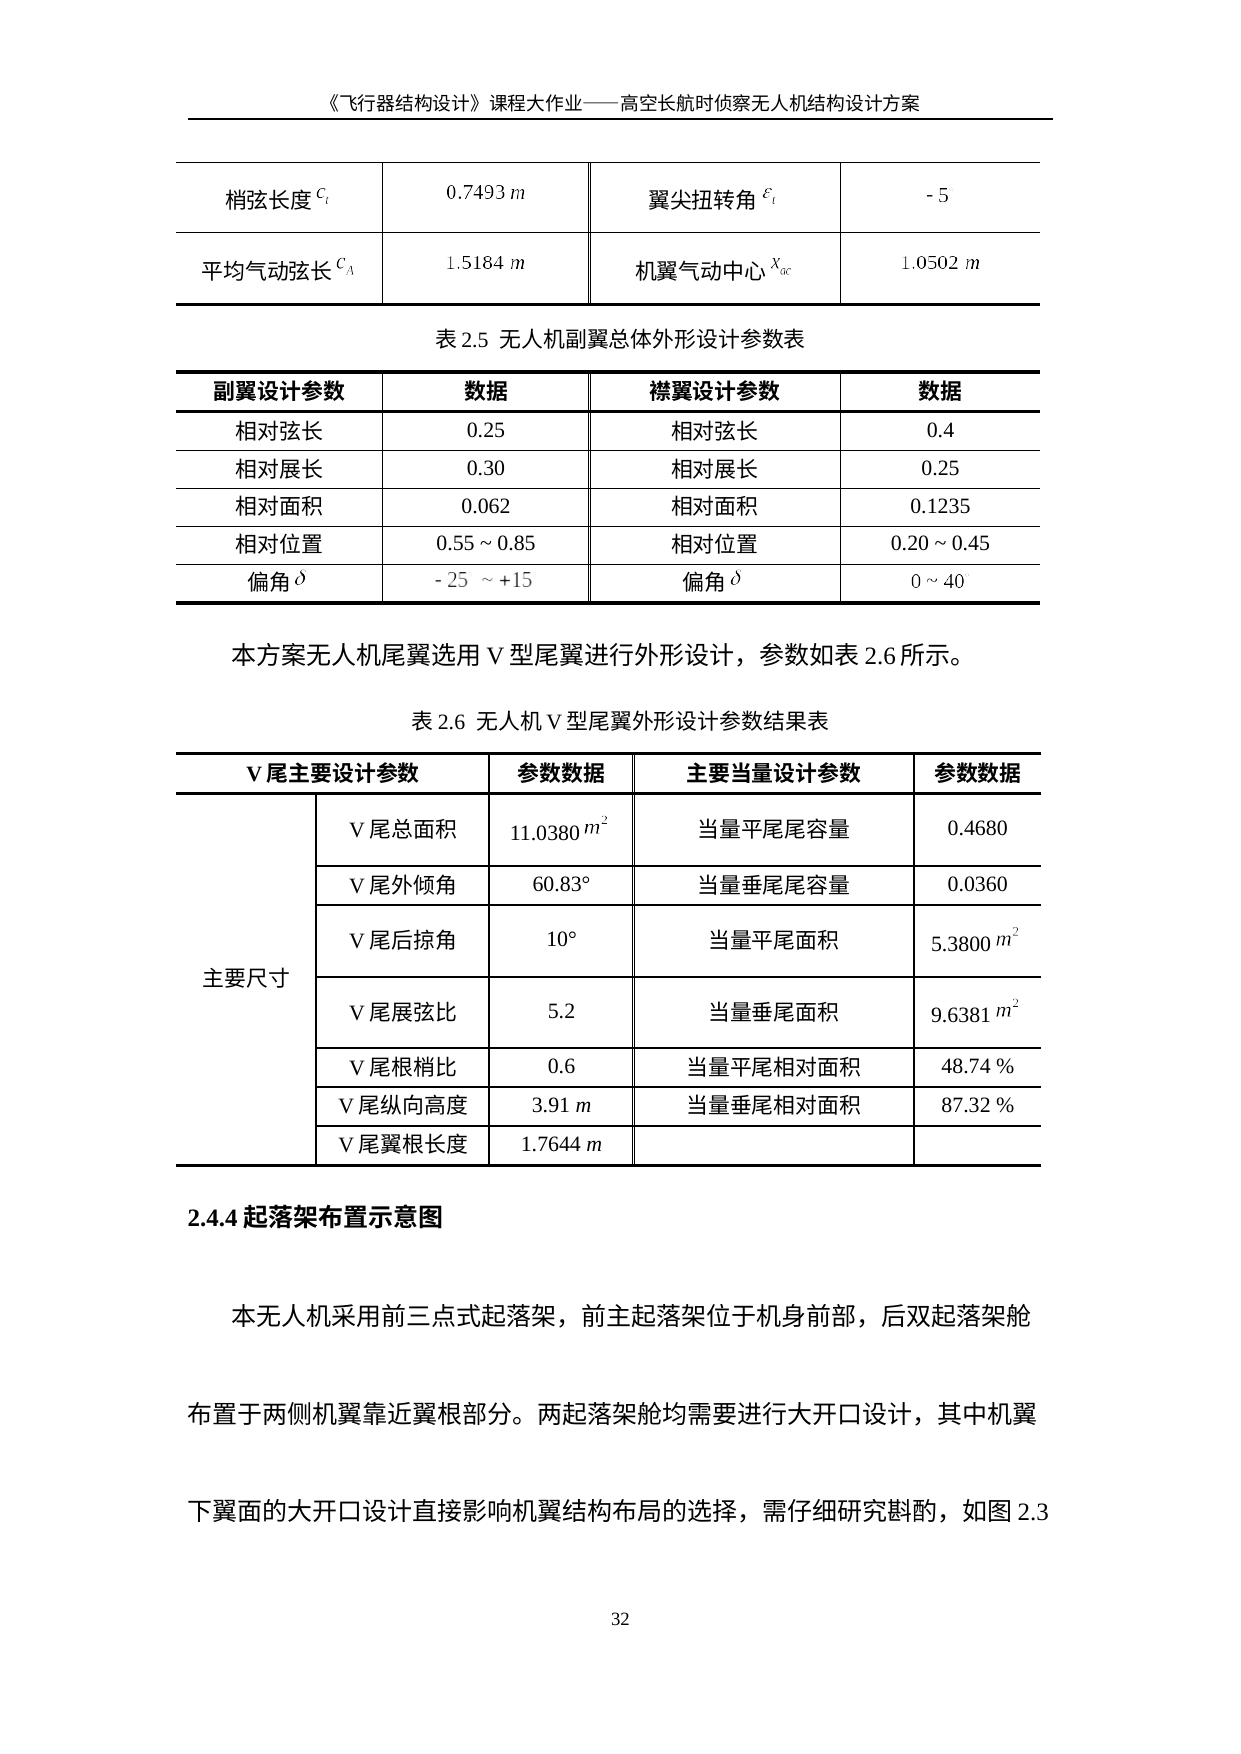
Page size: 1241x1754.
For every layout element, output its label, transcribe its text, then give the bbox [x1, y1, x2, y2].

table_cell 0.25 [841, 451, 1040, 488]
table_cell 3.91 m [490, 1088, 632, 1125]
table_cell 相对面积 [591, 489, 840, 526]
table_header 襟翼设计参数 [591, 374, 840, 410]
table_cell 9.6381 [915, 978, 1041, 1047]
table_cell 60.83° [490, 867, 632, 904]
table_cell 平均气动弦长 [176, 233, 382, 303]
table_cell 梢弦长度 [176, 163, 382, 232]
table_cell 当量平尾尾容量 [635, 795, 913, 864]
table_header 参数数据 [915, 755, 1041, 792]
table_cell [915, 1127, 1041, 1164]
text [187, 1282, 1053, 1542]
table_cell 0.25 [383, 413, 588, 450]
table_cell 相对弦长 [591, 413, 840, 450]
table_cell 相对面积 [176, 489, 382, 526]
table_cell 当量垂尾面积 [635, 978, 913, 1047]
table_cell 5.3800 [915, 906, 1041, 976]
text 表2.5 无人机副翼总体外形设计参数表 [187, 322, 1053, 354]
table_cell 1.7644 m [490, 1127, 632, 1164]
table_cell V尾总面积 [317, 795, 488, 864]
table_cell 相对位置 [176, 527, 382, 563]
table_header 主要当量设计参数 [635, 755, 913, 792]
table_cell 相对展长 [176, 451, 382, 488]
table_cell 5.2 [490, 978, 632, 1047]
table_cell 翼尖扭转角 [591, 163, 840, 232]
table_cell 当量垂尾相对面积 [635, 1088, 913, 1125]
table_cell 0.4680 [915, 795, 1041, 864]
table_cell 0.1235 [841, 489, 1040, 526]
table_cell V尾外倾角 [317, 867, 488, 904]
subtitle 2.4.4 起落架布置示意图 [187, 1183, 1053, 1248]
table_header V尾主要设计参数 [176, 755, 488, 792]
table_cell 主要尺寸 [176, 795, 315, 1164]
table_cell V尾展弦比 [317, 978, 488, 1047]
table_cell V尾根梢比 [317, 1049, 488, 1086]
table_cell [841, 565, 1040, 601]
table_cell 当量平尾面积 [635, 906, 913, 976]
table_cell 0.062 [383, 489, 588, 526]
table_header 参数数据 [490, 755, 632, 792]
table_cell 偏角 [591, 565, 840, 601]
table_cell 相对展长 [591, 451, 840, 488]
table_cell [383, 233, 588, 303]
table_header 数据 [383, 374, 588, 410]
table_cell 0.55 ~ 0.85 [383, 527, 588, 563]
table_cell [383, 565, 588, 601]
table_cell 当量垂尾尾容量 [635, 867, 913, 904]
table_cell [635, 1127, 913, 1164]
table_cell 10° [490, 906, 632, 976]
table_cell 0.0360 [915, 867, 1041, 904]
table_cell 11.0380 [490, 795, 632, 864]
table_cell V尾翼根长度 [317, 1127, 488, 1164]
table_cell 87.32 % [915, 1088, 1041, 1125]
table_cell [841, 233, 1040, 303]
table_cell 机翼气动中心 [591, 233, 840, 303]
table_cell [383, 163, 588, 232]
table_cell 0.30 [383, 451, 588, 488]
table_header 数据 [841, 374, 1040, 410]
table_cell [841, 163, 1040, 232]
text 本方案无人机尾翼选用V型尾翼进行外形设计，参数如表2.6所示。 [187, 621, 1053, 686]
table_cell 0.20 ~ 0.45 [841, 527, 1040, 563]
table_header 副翼设计参数 [176, 374, 382, 410]
table_cell 当量平尾相对面积 [635, 1049, 913, 1086]
table_cell V尾后掠角 [317, 906, 488, 976]
table_cell 0.4 [841, 413, 1040, 450]
table_cell 偏角 [176, 565, 382, 601]
table_cell V尾纵向高度 [317, 1088, 488, 1125]
text 表2.6 无人机V型尾翼外形设计参数结果表 [187, 704, 1053, 736]
table_cell 相对位置 [591, 527, 840, 563]
table_cell 48.74 % [915, 1049, 1041, 1086]
table_cell 0.6 [490, 1049, 632, 1086]
table_cell 相对弦长 [176, 413, 382, 450]
